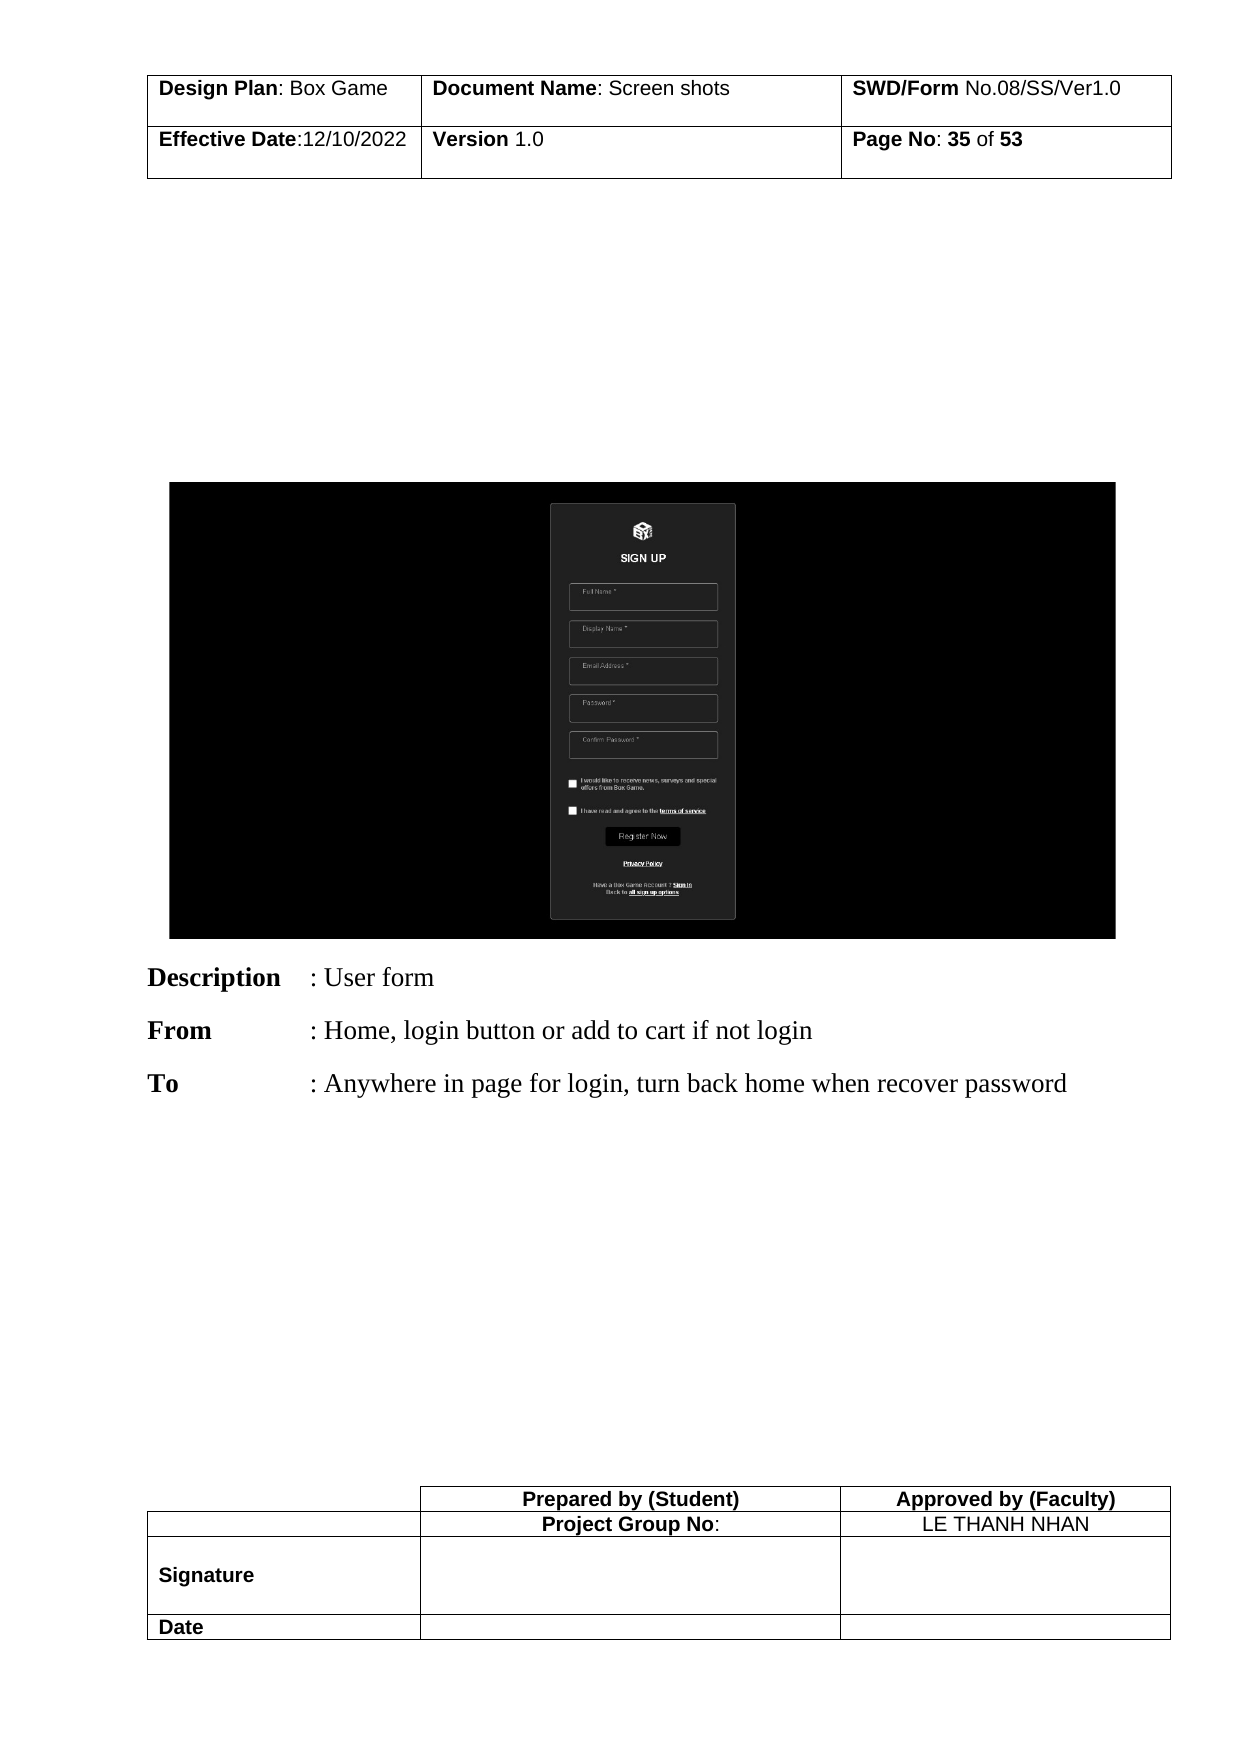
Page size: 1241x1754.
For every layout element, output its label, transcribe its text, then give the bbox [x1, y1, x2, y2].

text From : Home, login button or add to cart if not login [147, 1014, 1093, 1045]
picture [169, 482, 1116, 939]
text To : Anywhere in page for login, turn back home when recover password [147, 1067, 1093, 1098]
